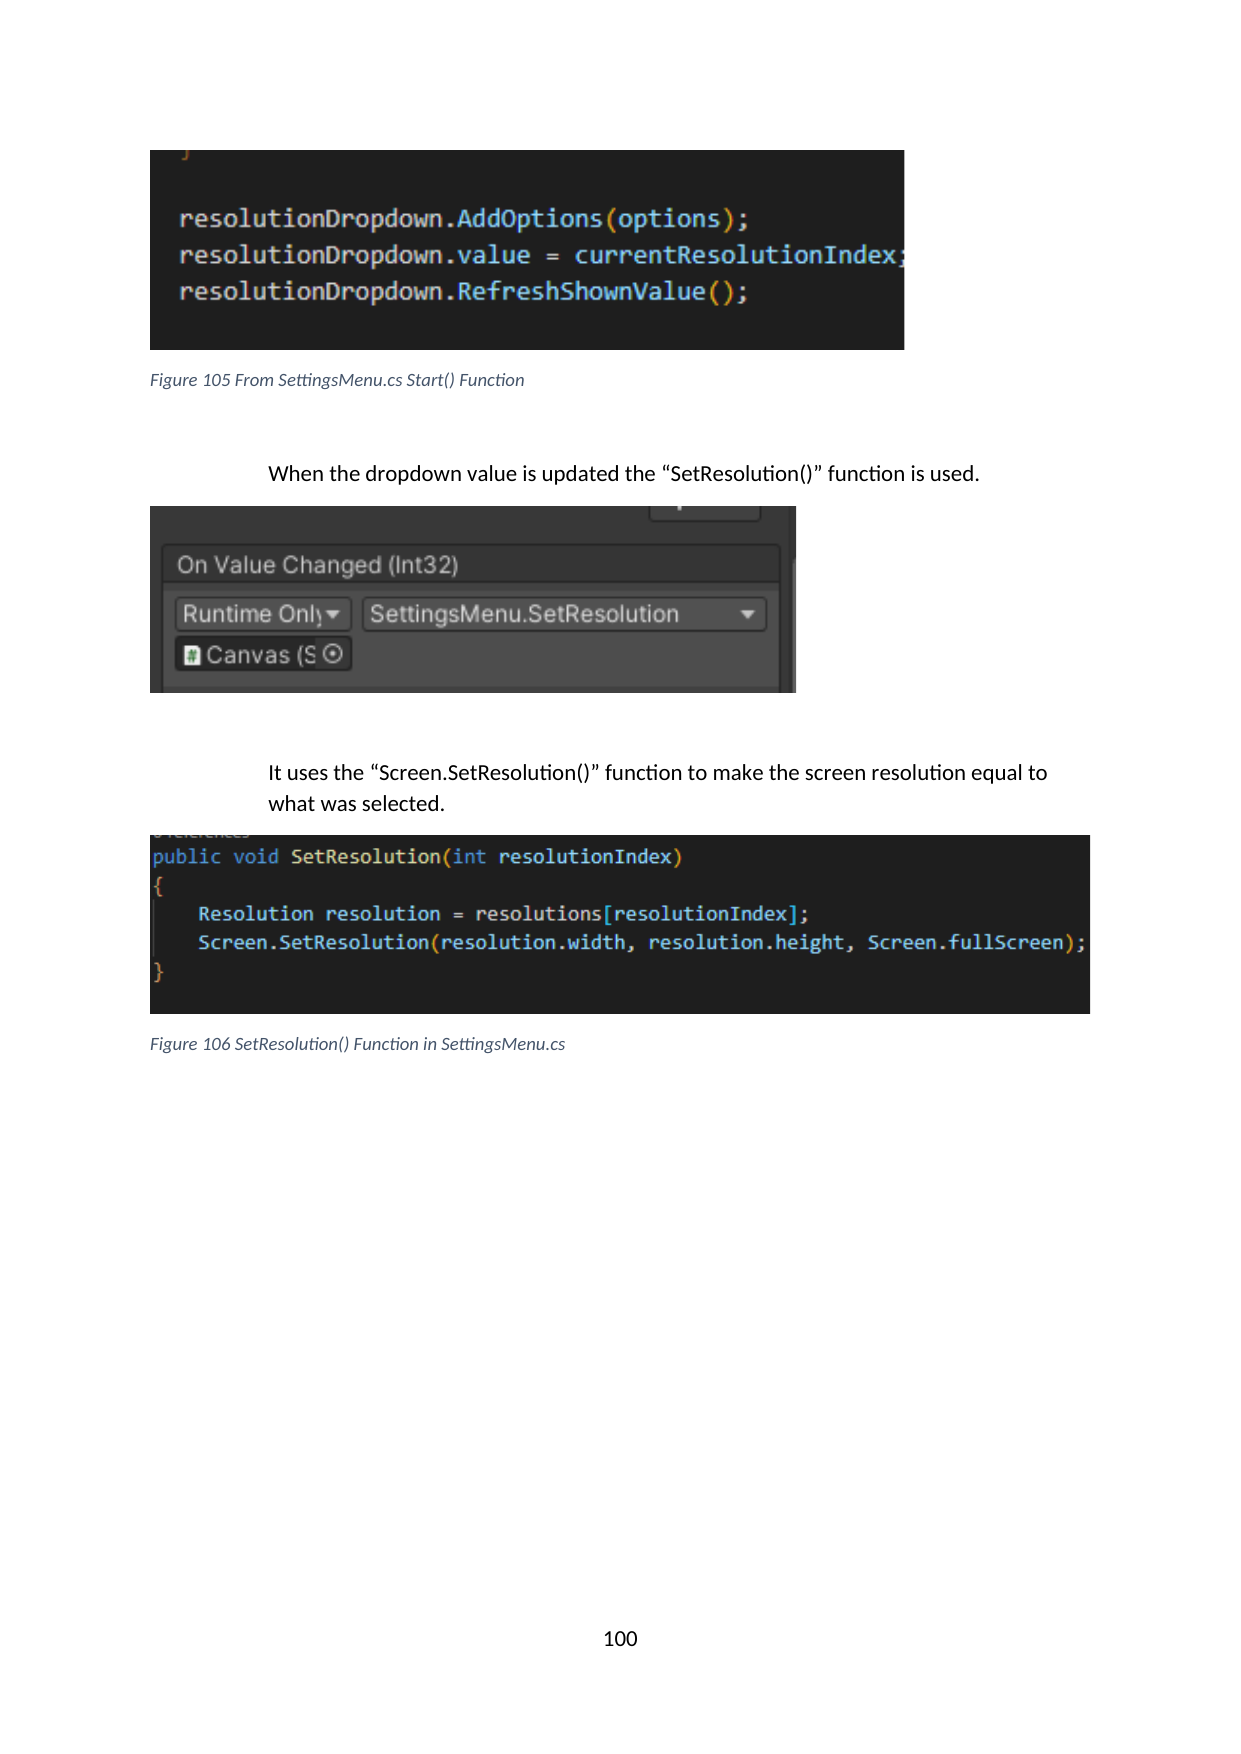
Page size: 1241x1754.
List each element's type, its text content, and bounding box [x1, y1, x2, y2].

picture [150, 506, 797, 693]
text It uses the “Screen.SetResolution()” function to make the screen resolution equal to what was selected. [268, 758, 1090, 817]
text When the dropdown value is updated the “SetResolution()” function is used. [268, 459, 1090, 487]
picture [150, 150, 905, 350]
picture [150, 835, 1091, 1014]
